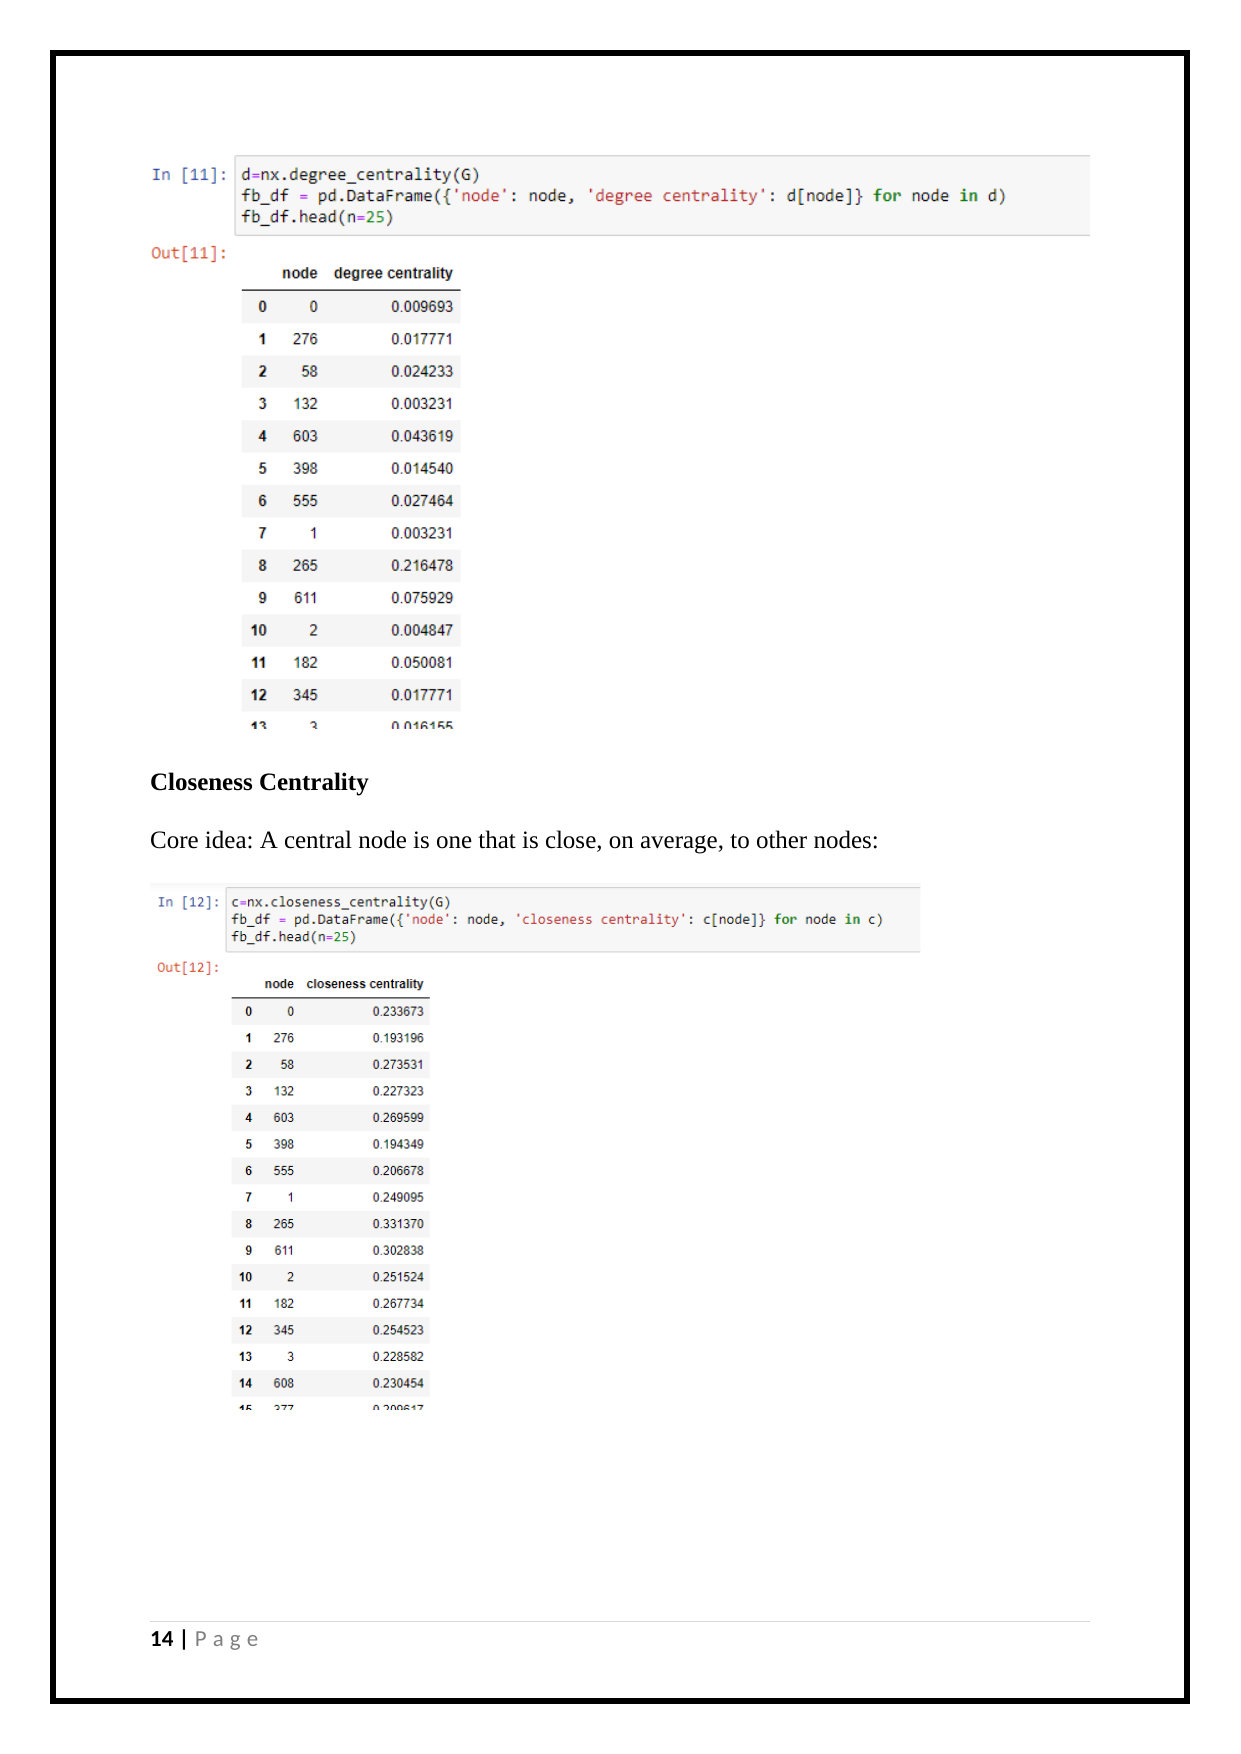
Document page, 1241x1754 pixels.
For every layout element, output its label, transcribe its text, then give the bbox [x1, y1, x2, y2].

picture [150, 150, 1091, 729]
subtitle Closeness Centrality [150, 766, 1090, 796]
text Core idea: A central node is one that is close, on average, to other nodes: [150, 825, 1090, 854]
picture [150, 883, 921, 1410]
